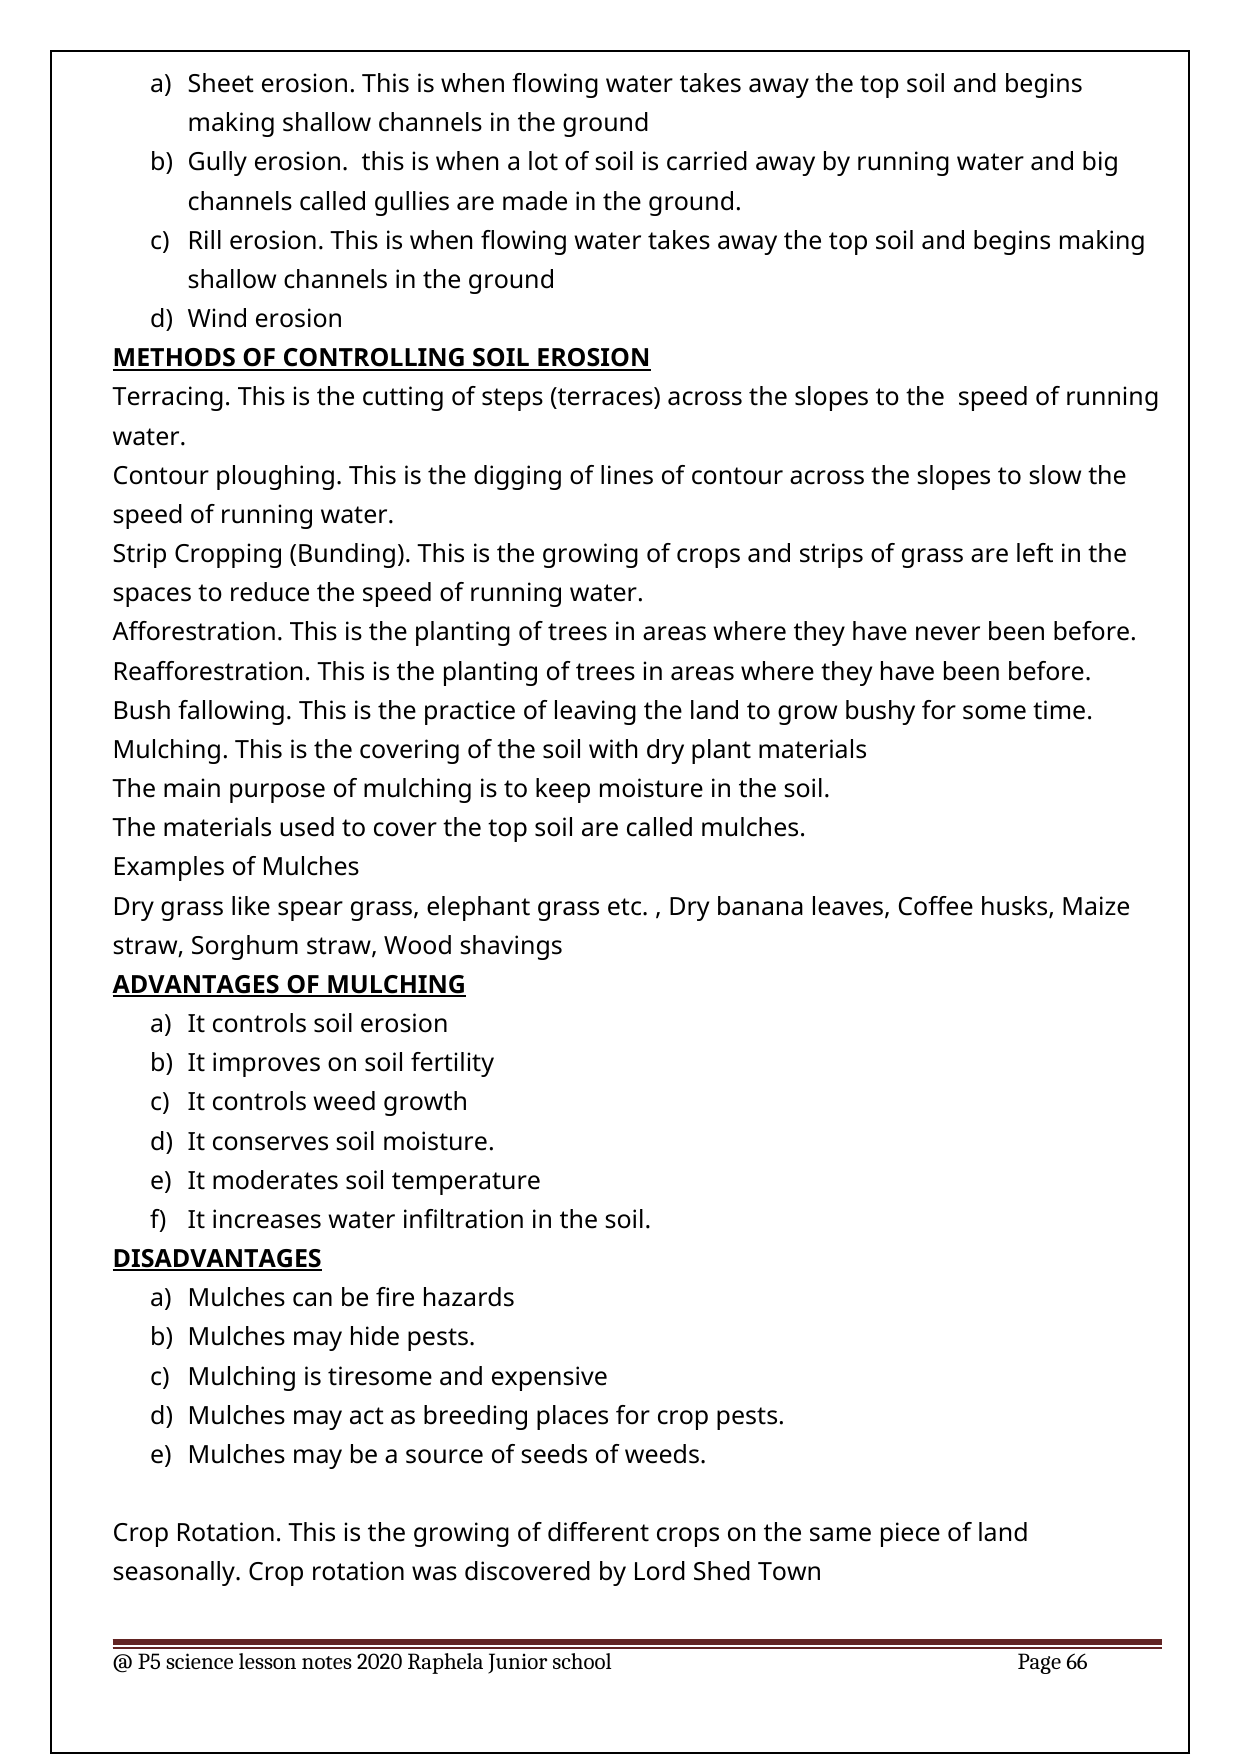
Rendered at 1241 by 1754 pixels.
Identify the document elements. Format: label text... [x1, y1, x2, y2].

list It conserves soil moisture. [150, 1123, 1162, 1157]
text ADVANTAGES OF MULCHING [112, 966, 1162, 1001]
list It increases water infiltration in the soil. [150, 1201, 1162, 1236]
list Mulches can be fire hazards [150, 1280, 1162, 1314]
list Mulches may act as breeding places for crop pests. [150, 1397, 1162, 1431]
list It improves on soil fertility [150, 1045, 1162, 1079]
text METHODS OF CONTROLLING SOIL EROSION [112, 340, 1162, 374]
list Mulches may be a source of seeds of weeds. [150, 1436, 1162, 1471]
text Dry grass like spear grass, elephant grass etc. , Dry banana leaves, Coffee husks, Maize straw, Sorghum straw, Wood shavings [112, 888, 1162, 961]
text Strip Cropping (Bunding). This is the growing of crops and strips of grass are left in the spaces to reduce the speed of running water. [112, 536, 1162, 609]
text The materials used to cover the top soil are called mulches. [112, 810, 1162, 844]
text Contour ploughing. This is the digging of lines of contour across the slopes to slow the speed of running water. [112, 457, 1162, 531]
text Examples of Mulches [112, 849, 1162, 883]
list Wind erosion [150, 301, 1162, 335]
text Mulching. This is the covering of the soil with dry plant materials [112, 731, 1162, 766]
text Terracing. This is the cutting of steps (terraces) across the slopes to the speed of running water. [112, 379, 1162, 452]
text DISADVANTAGES [112, 1241, 1162, 1275]
text Afforestration. This is the planting of trees in areas where they have never been before. [112, 614, 1162, 648]
list Gully erosion. this is when a lot of soil is carried away by running water and big channels called gullies are made in the ground. [150, 144, 1162, 217]
list Mulches may hide pests. [150, 1319, 1162, 1353]
list Rill erosion. This is when flowing water takes away the top soil and begins making shallow channels in the ground [150, 222, 1162, 296]
text The main purpose of mulching is to keep moisture in the soil. [112, 771, 1162, 805]
list It controls soil erosion [150, 1006, 1162, 1040]
text Bush fallowing. This is the practice of leaving the land to grow bushy for some time. [112, 692, 1162, 726]
list It controls weed growth [150, 1084, 1162, 1118]
text Reafforestration. This is the planting of trees in areas where they have been before. [112, 653, 1162, 687]
list Mulching is tiresome and expensive [150, 1358, 1162, 1392]
list Sheet erosion. This is when flowing water takes away the top soil and begins making shallow channels in the ground [150, 66, 1162, 139]
list It moderates soil temperature [150, 1162, 1162, 1196]
text Crop Rotation. This is the growing of different crops on the same piece of land seasonally. Crop rotation was discovered by Town [112, 1515, 1162, 1588]
